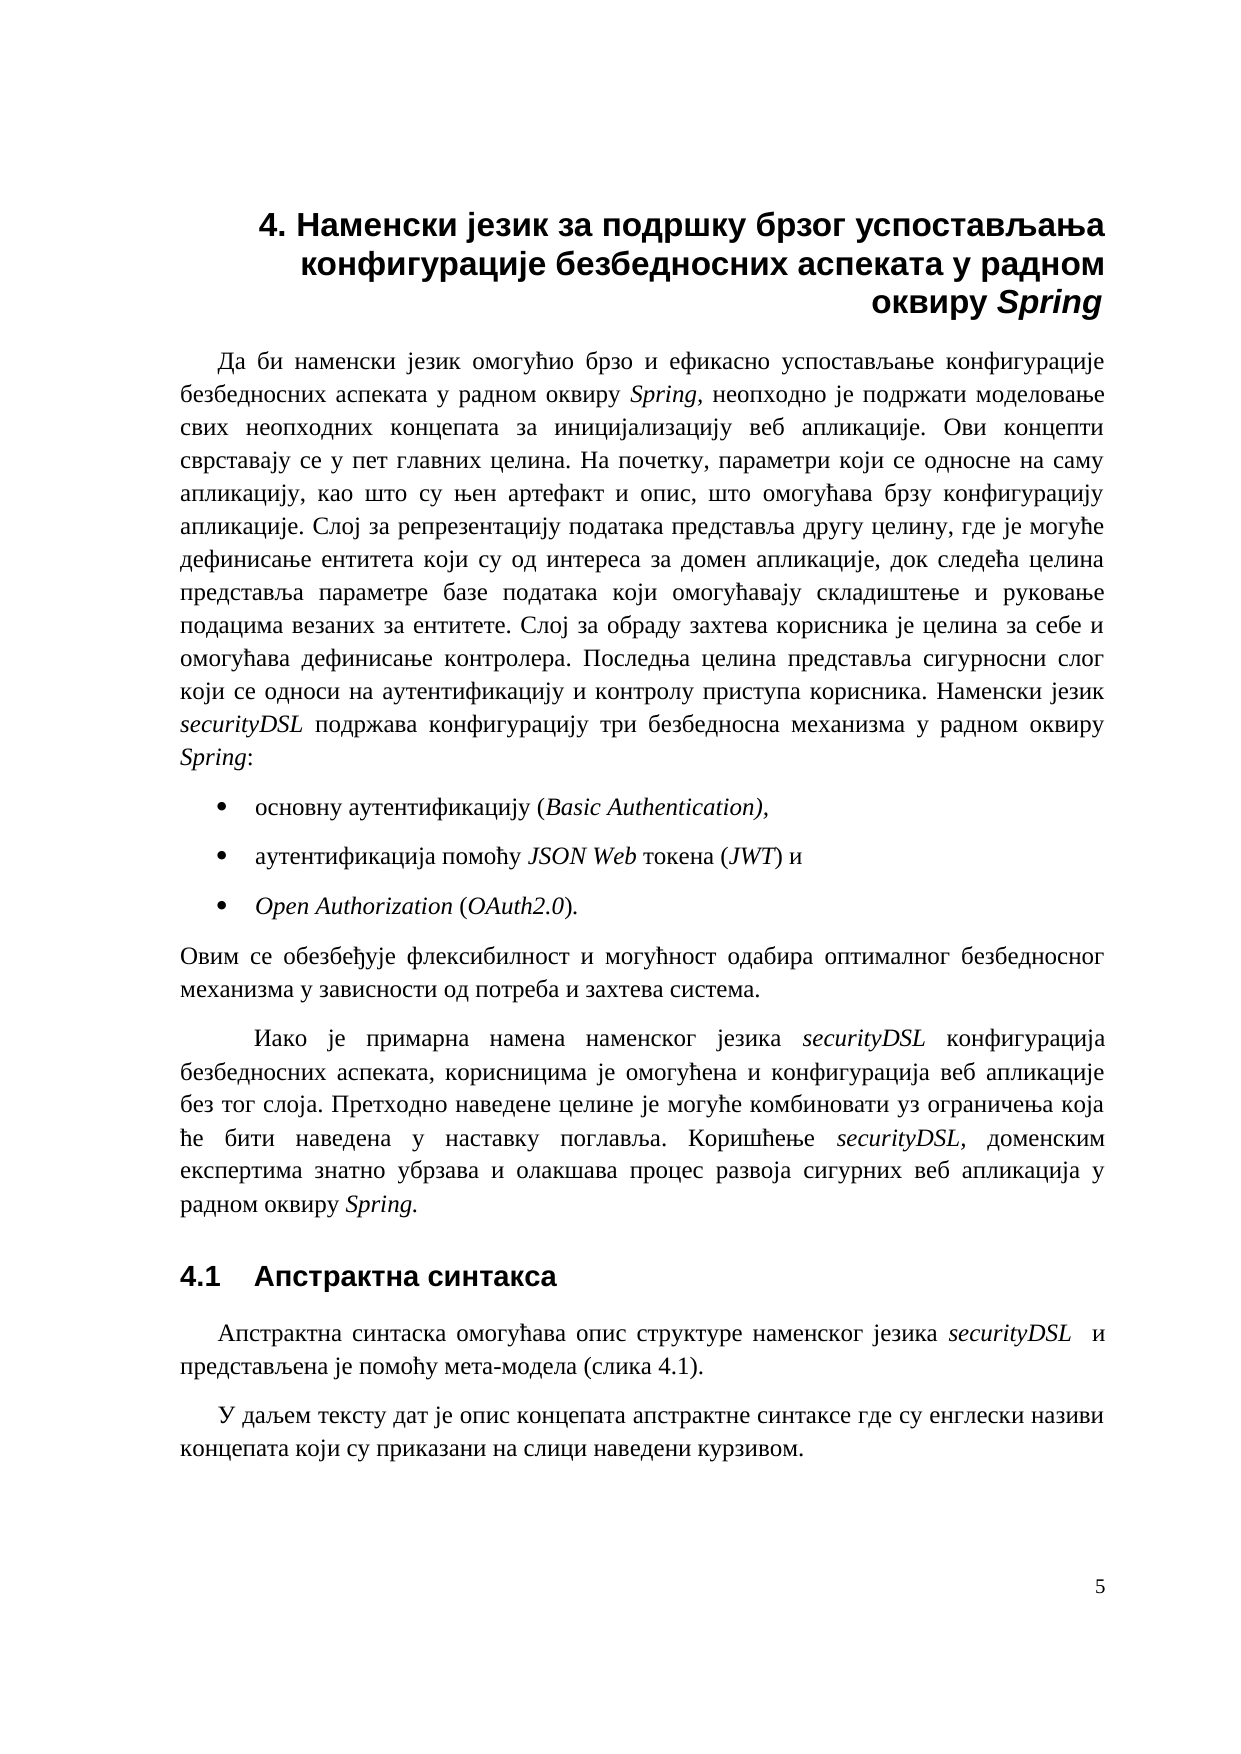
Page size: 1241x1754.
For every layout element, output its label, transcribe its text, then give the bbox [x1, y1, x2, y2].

list аутентификација помоћу JSON Web токена (JWT) и [217, 841, 1105, 870]
subtitle Апстрактна синтакса [180, 1259, 1105, 1293]
text Апстрактна синтаска омогућава опис структуре наменског језика securityDSL и представљена је помоћу мета-модела (слика 4.1). [180, 1318, 1105, 1379]
text Да би наменски језик омогућио брзо и ефикасно успостављање конфигурације безбедносних аспеката у радном оквиру Spring, неопходно је подржати моделовање свих неопходних концепата за иницијализацију веб апликације. Ови концепти сврставају се у пет главних целина. На почетку, параметри који се односне на саму апликацију, као што су њен артефакт и опис, што омогућава брзу конфигурацију апликације. Слој за репрезентацију података представља другу целину, где је могуће дефинисање ентитета који су од интереса за домен апликације, док следећа целина представља параметре базе података који омогућавају складиштење и руковање подацима везаних за ентитете. Слој за обраду захтева корисника је целина за себе и омогућава дефинисање контролера. Последња целина представља сигурносни слог који се односи на аутентификацију и контролу приступа корисника. Наменски језик securityDSL подржава конфигурацију три безбедносна механизма у радном оквиру Spring: [180, 346, 1105, 771]
list основну аутентификацију (Basic Authentication), [217, 792, 1105, 821]
text Иако је примарна намена наменског језика securityDSL конфигурација безбедносних аспеката, корисницима је омогућена и конфигурација веб апликације без тог слоја. Претходно наведене целине је могуће комбиновати уз ограничења која ће бити наведена у наставку поглавља. Коришћење securityDSL, доменским експертима знатно убрзава и олакшава процес развоја сигурних веб апликација у радном оквиру Spring. [180, 1023, 1105, 1217]
text Овим се обезбеђује флексибилност и могућност одабира оптималног безбедносног механизма у зависности од потреба и захтева система. [180, 941, 1105, 1003]
list Open Authorization (OAuth2.0). [217, 891, 1105, 920]
text У даљем тексту дат је опис концепата апстрактне синтаксе где су енглески називи концепата који су приказани на слици наведени курзивом. [180, 1400, 1105, 1462]
subtitle Наменски језик за подршку брзог успостављања конфигурације безбедносних аспеката у радном оквиру Spring [180, 206, 1105, 321]
